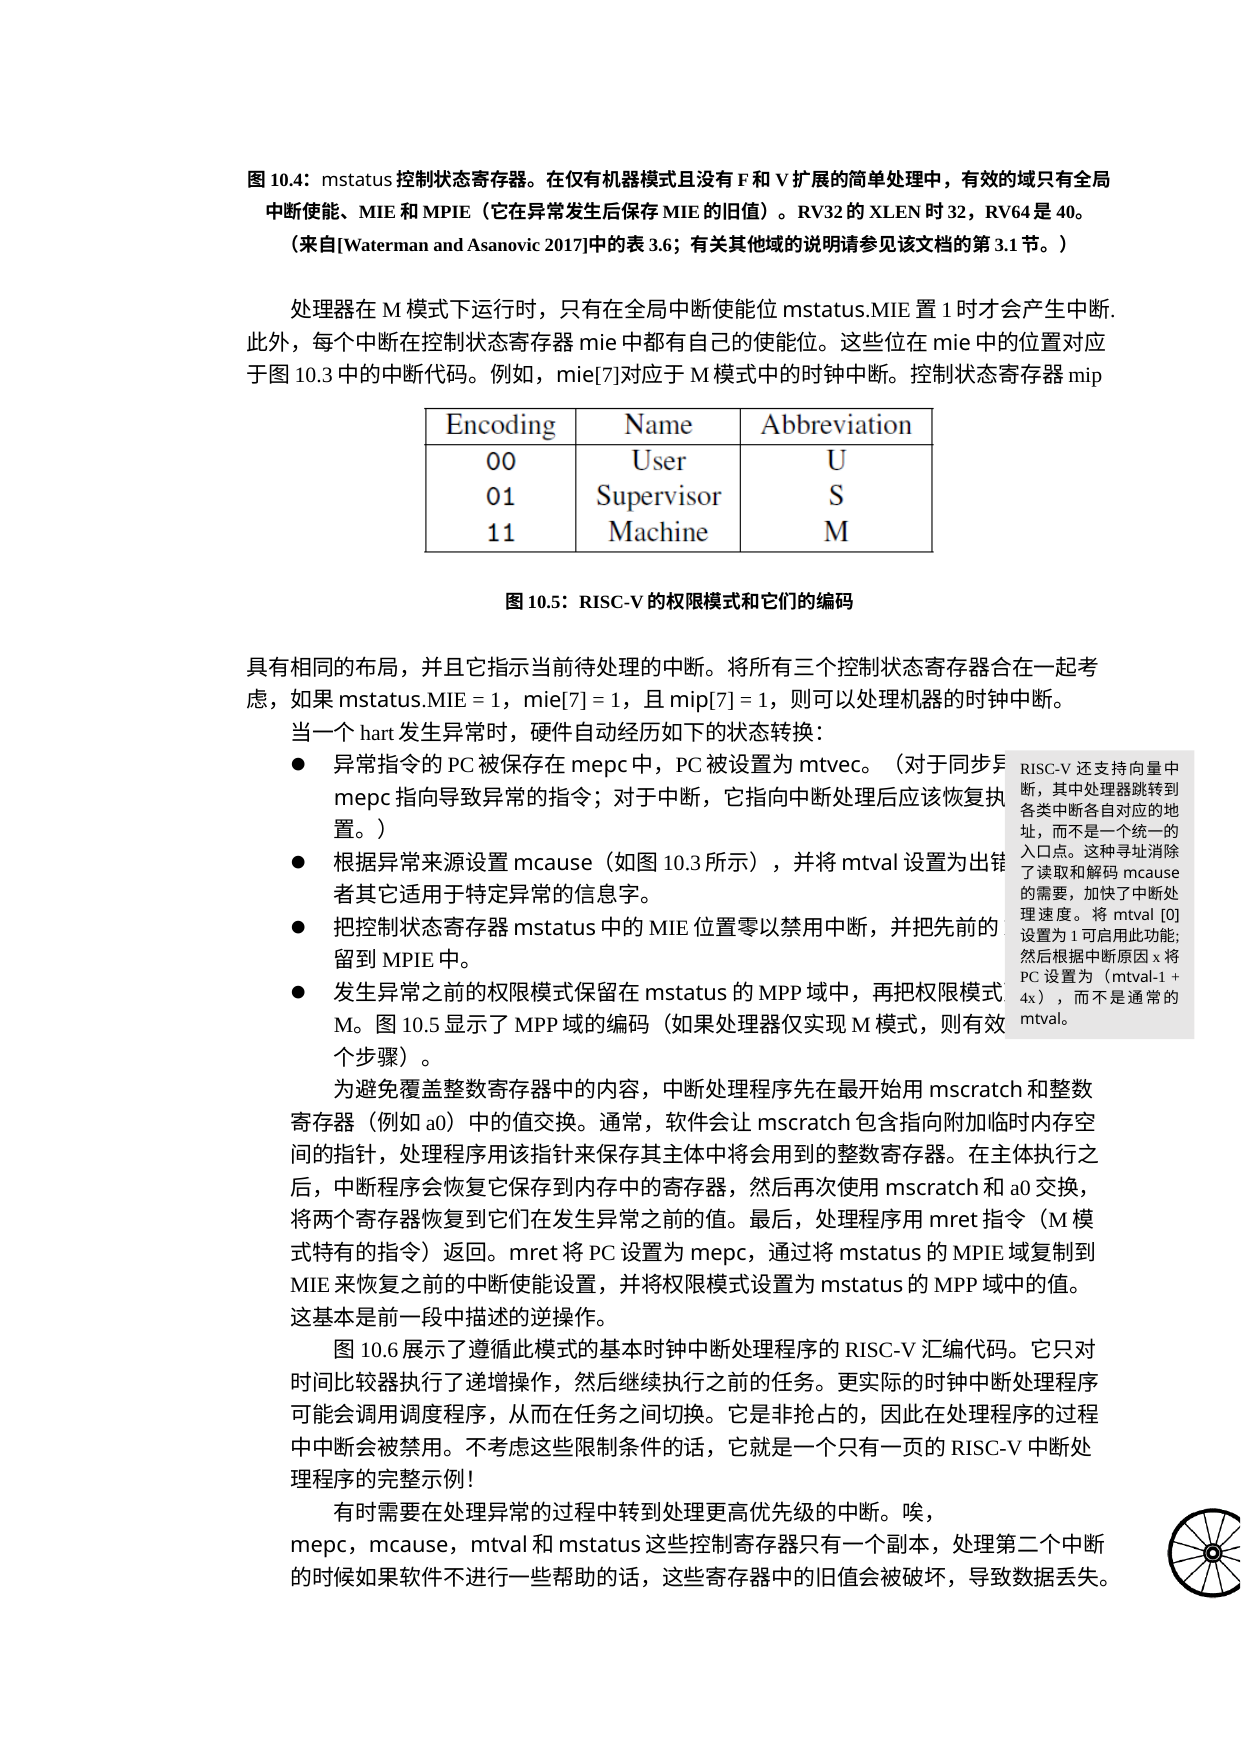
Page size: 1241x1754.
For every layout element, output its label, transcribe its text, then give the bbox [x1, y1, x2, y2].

text 图10.4：mstatus控制状态寄存器。在仅有机器模式且没有F和V扩展的简单处理中，有效的域只有全局中断使能、MIE和MPIE（它在异常发生后保存MIE的旧值）。RV32的XLEN时32，RV64是40。（来自[Waterman and Asanovic 2017]中的表3.6；有关其他域的说明请参见该文档的第3.1节。） [246, 162, 1112, 259]
text 当一个hart发生异常时，硬件自动经历如下的状态转换： [246, 714, 1112, 747]
list 异常指令的PC被保存在mepc中，PC被设置为mtvec。（对于同步异常，mepc指向导致异常的指令；对于中断，它指向中断处理后应该恢复执行的位置。） [290, 747, 1112, 844]
list 根据异常来源设置mcause（如图10.3所示），并将mtval设置为出错的地址或者其它适用于特定异常的信息字。 [290, 844, 1004, 909]
list 把控制状态寄存器mstatus中的MIE位置零以禁用中断，并把先前的MIE值保留到MPIE中。 [290, 909, 1004, 974]
text 处理器在M模式下运行时，只有在全局中断使能位mstatus.MIE置1时才会产生中断.此外，每个中断在控制状态寄存器mie中都有自己的使能位。这些位在mie中的位置对应于图10.3中的中断代码。例如，mie[7]对应于M模式中的时钟中断。控制状态寄存器mip [246, 292, 1112, 389]
picture [1160, 1508, 1241, 1599]
picture [413, 399, 945, 565]
text 图10.6展示了遵循此模式的基本时钟中断处理程序的RISC-V汇编代码。它只对时间比较器执行了递增操作，然后继续执行之前的任务。更实际的时钟中断处理程序可能会调用调度程序，从而在任务之间切换。它是非抢占的，因此在处理程序的过程中中断会被禁用。不考虑这些限制条件的话，它就是一个只有一页的RISC-V中断处理程序的完整示例！ [290, 1332, 1112, 1494]
text 为避免覆盖整数寄存器中的内容，中断处理程序先在最开始用mscratch和整数寄存器（例如a0）中的值交换。通常，软件会让mscratch包含指向附加临时内存空间的指针，处理程序用该指针来保存其主体中将会用到的整数寄存器。在主体执行之后，中断程序会恢复它保存到内存中的寄存器，然后再次使用mscratch和a0交换，将两个寄存器恢复到它们在发生异常之前的值。最后，处理程序用mret指令（M模式特有的指令）返回。mret将PC设置为mepc，通过将mstatus的MPIE域复制到MIE来恢复之前的中断使能设置，并将权限模式设置为mstatus的MPP域中的值。这基本是前一段中描述的逆操作。 [290, 1072, 1112, 1332]
text 具有相同的布局，并且它指示当前待处理的中断。将所有三个控制状态寄存器合在一起考虑，如果mstatus.MIE = 1，mie[7] = 1，且mip[7] = 1，则可以处理机器的时钟中断。 [246, 649, 1112, 714]
list 发生异常之前的权限模式保留在mstatus的MPP域中，再把权限模式更改为M。图10.5显示了MPP域的编码（如果处理器仅实现M模式，则有效地跳过这个步骤）。 [290, 974, 1112, 1072]
